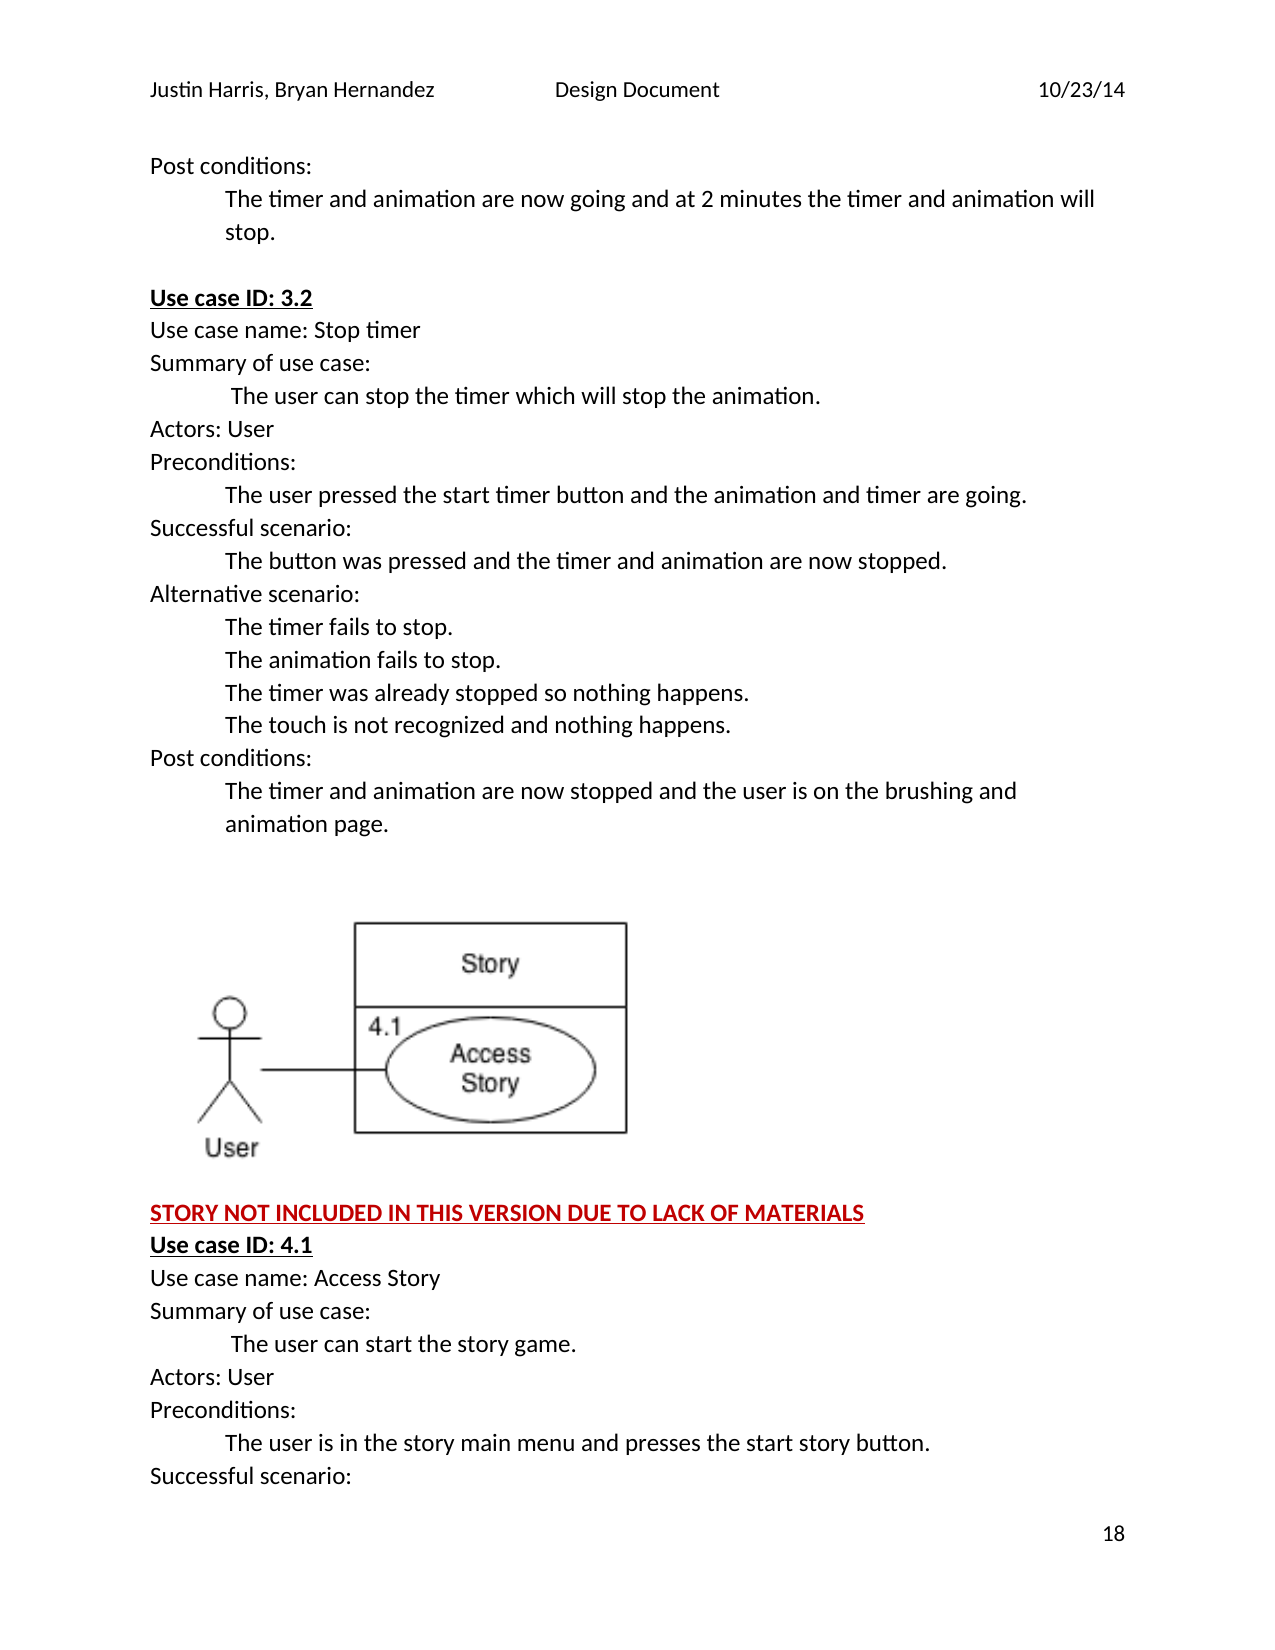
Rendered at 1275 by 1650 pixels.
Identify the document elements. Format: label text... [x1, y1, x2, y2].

text The user can start the story game. [150, 1328, 1125, 1359]
text The touch is not recognized and nothing happens. [150, 709, 1125, 740]
text The button was pressed and the timer and animation are now stopped. [150, 545, 1125, 576]
text Use case ID: 4.1 [150, 1230, 1125, 1260]
text Use case name: Access Story [150, 1263, 1125, 1293]
text Post conditions: [150, 150, 1125, 181]
text Post conditions: [150, 742, 1125, 773]
text Successful scenario: [150, 1460, 1125, 1491]
text The timer and animation are now going and at 2 minutes the timer and animation will stop. [225, 183, 1125, 246]
text The user can stop the timer which will stop the animation. [150, 380, 1125, 411]
text The timer and animation are now stopped and the user is on the brushing and animation page. [225, 775, 1125, 839]
text Use case ID: 3.2 [150, 282, 1125, 312]
text Preconditions: [150, 446, 1125, 477]
picture [150, 907, 629, 1195]
text Use case name: Stop timer [150, 314, 1125, 345]
text Preconditions: [150, 1394, 1125, 1425]
text Successful scenario: [150, 512, 1125, 543]
text The timer fails to stop. [150, 611, 1125, 641]
text STORY NOT INCLUDED IN THIS VERSION DUE TO LACK OF MATERIALS [150, 1197, 1125, 1227]
text The animation fails to stop. [150, 644, 1125, 674]
text Actors: User [150, 1361, 1125, 1392]
text The user is in the story main menu and presses the start story button. [150, 1427, 1125, 1458]
text Summary of use case: [150, 1296, 1125, 1326]
text The timer was already stopped so nothing happens. [150, 677, 1125, 707]
text Summary of use case: [150, 347, 1125, 378]
text The user pressed the start timer button and the animation and timer are going. [150, 479, 1125, 510]
text Actors: User [150, 413, 1125, 444]
text Alternative scenario: [150, 578, 1125, 608]
